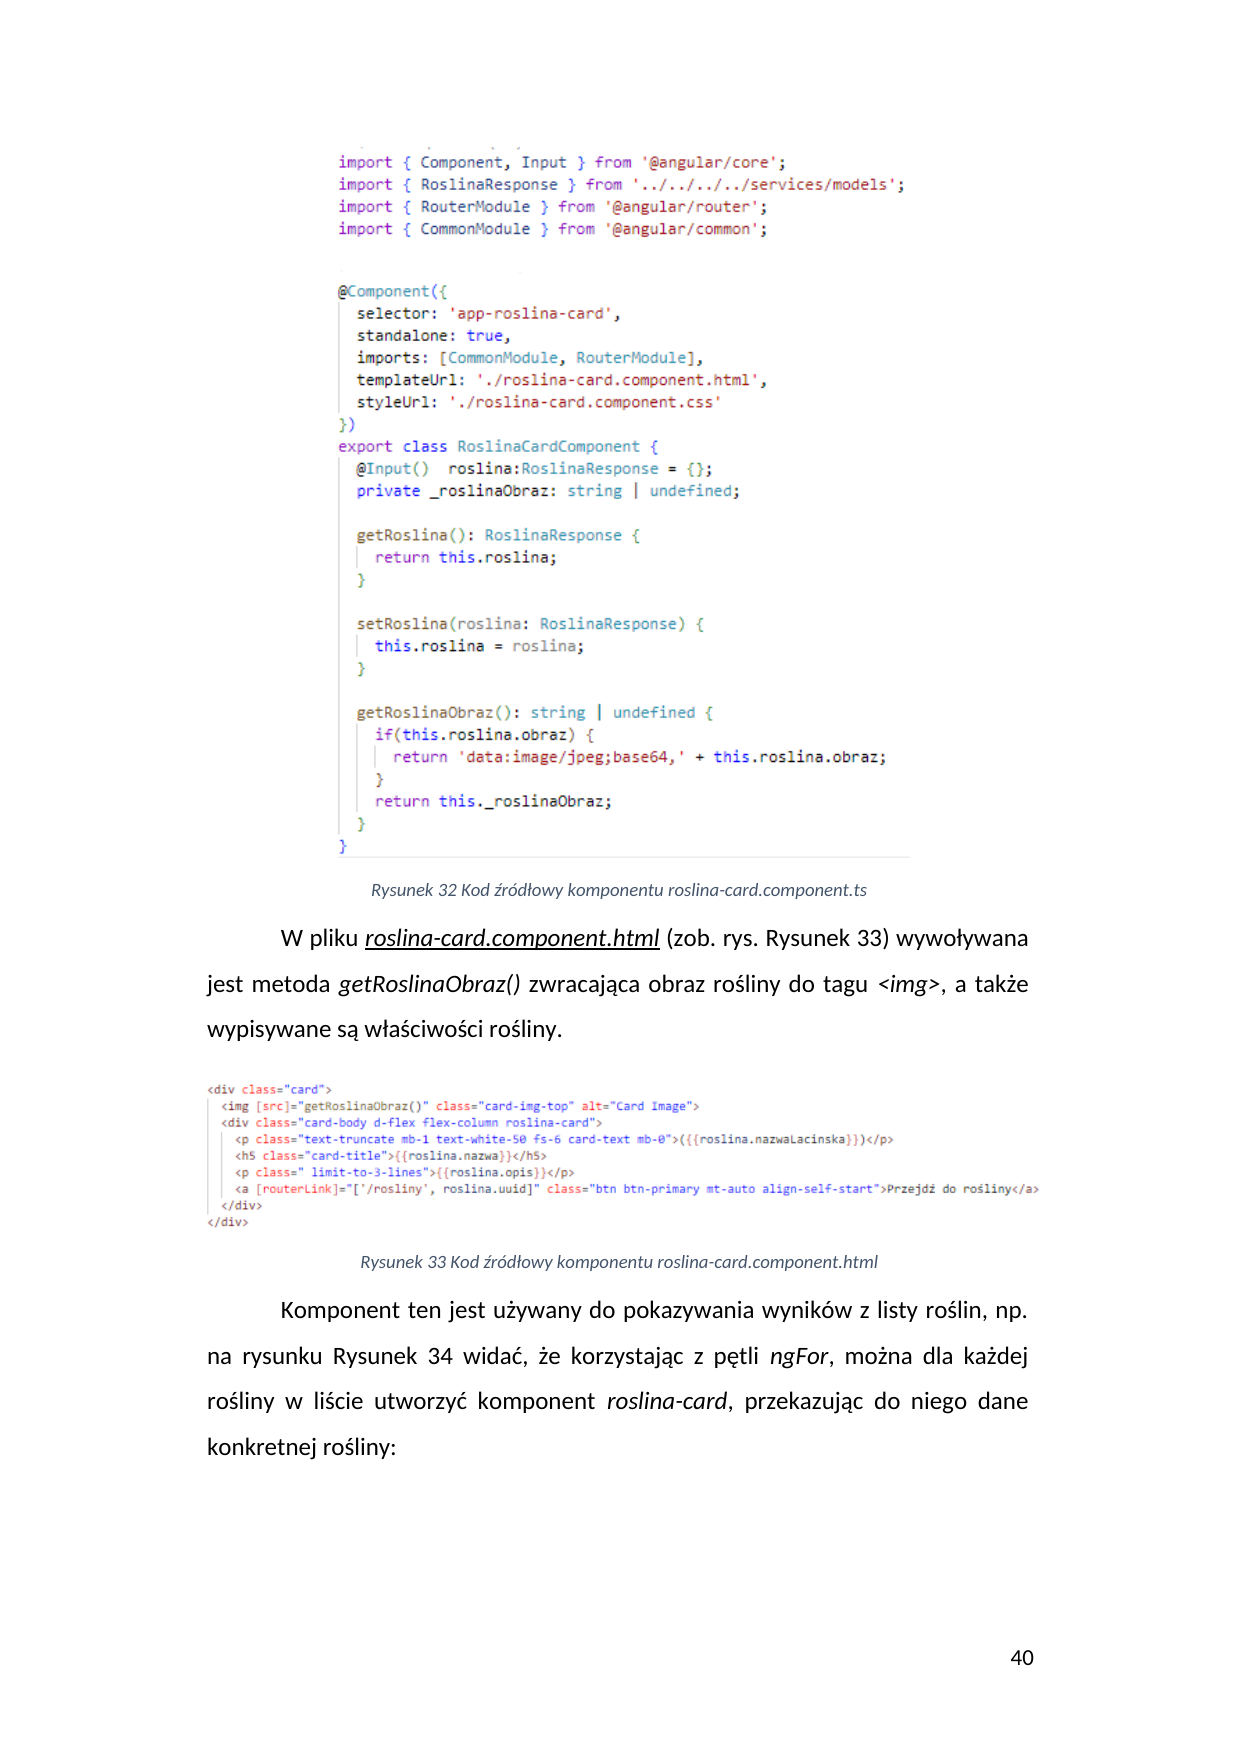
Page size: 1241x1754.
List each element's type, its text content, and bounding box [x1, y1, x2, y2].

picture [330, 147, 910, 858]
text Komponent ten jest używany do pokazywania wyników z listy roślin, np. na rysunku 34 widać, że korzystając z pętli ngFor, można dla każdej rośliny w liście utworzyć komponent roslina-card, przekazując do niego dane konkretnej rośliny: [207, 1294, 1029, 1462]
text W pliku roslina-card.component.html (zob. rys. 33) wywoływana jest metoda getRoslinaObraz() zwracająca obraz rośliny do tagu <img>, a także wypisywane są właściwości rośliny. [207, 922, 1029, 1044]
picture [206, 1082, 1046, 1230]
